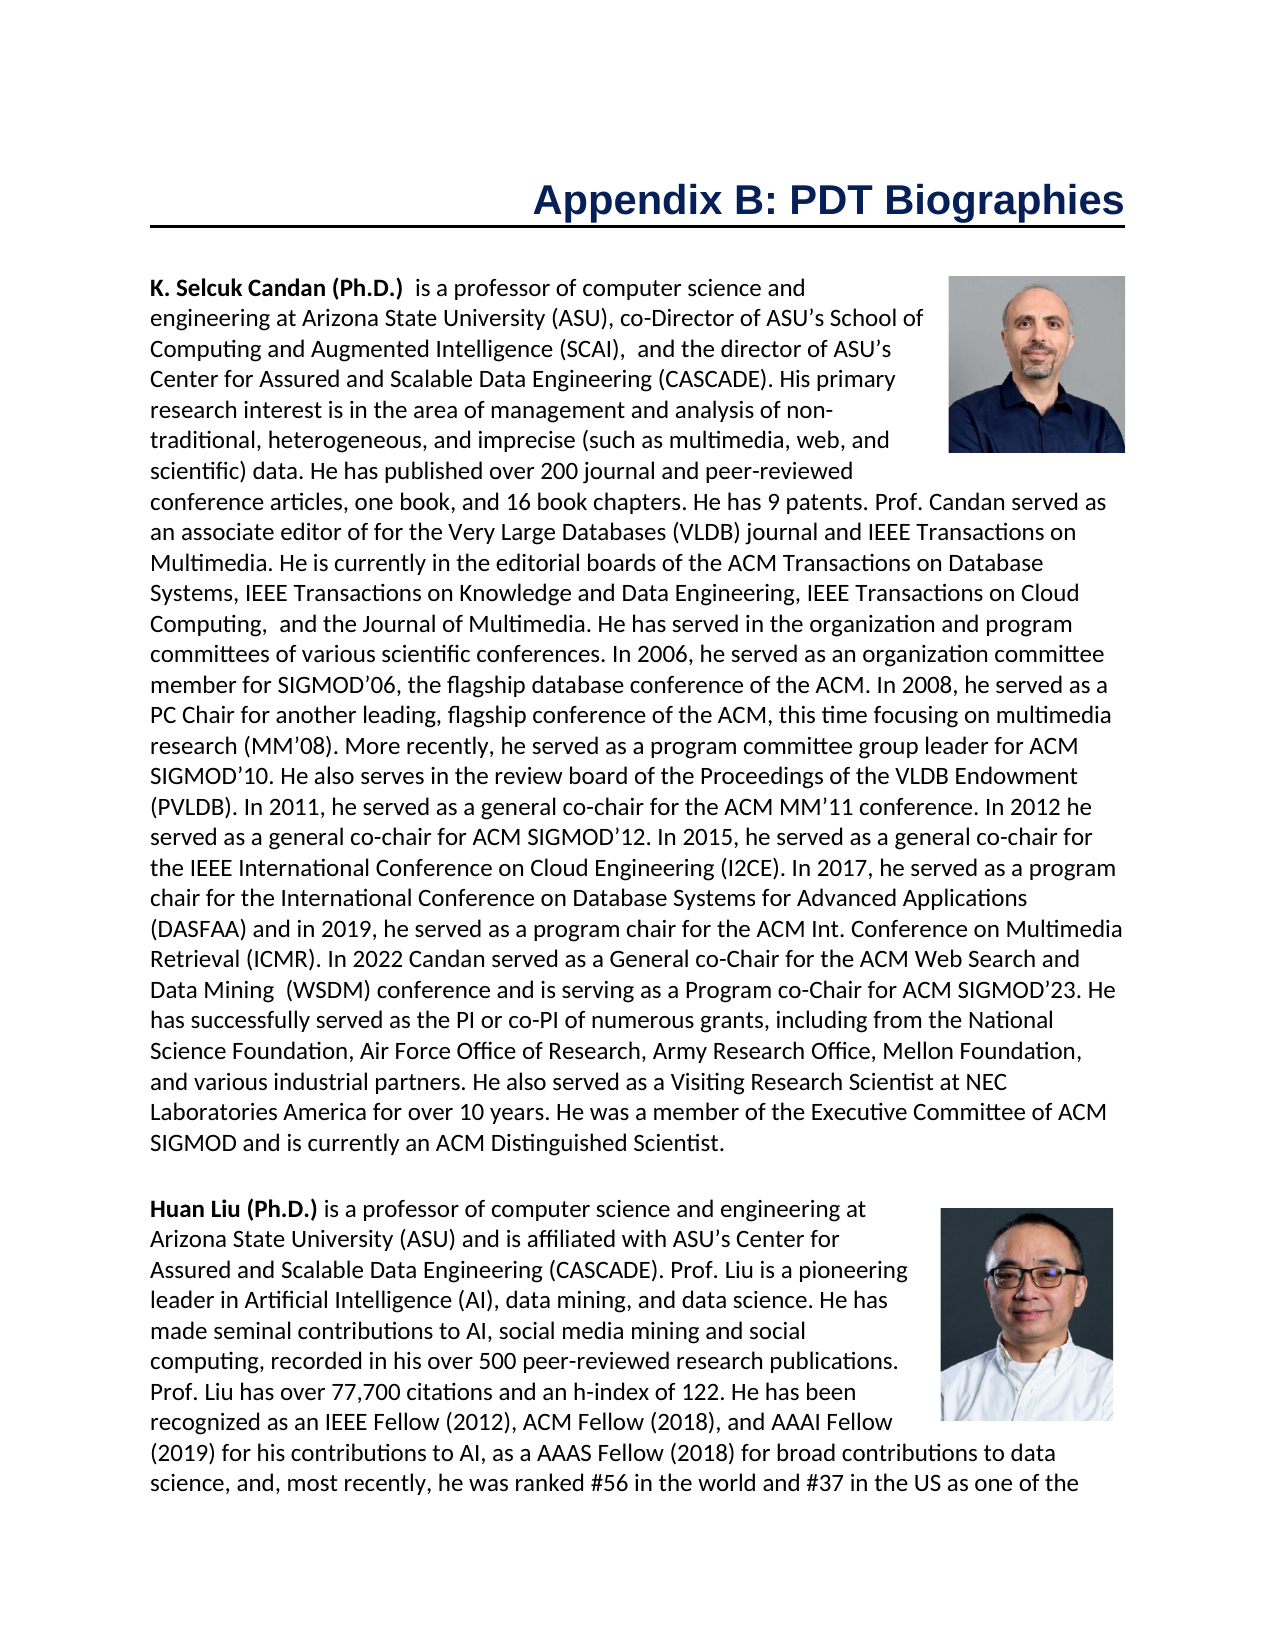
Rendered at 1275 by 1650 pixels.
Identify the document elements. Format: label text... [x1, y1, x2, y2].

text K. Selcuk Candan (Ph.D.) is a professor of computer science and engineering at Arizona State University (ASU), co-Director of ASU’s School of Computing and Augmented Intelligence (SCAI), and the director of ASU’s Center for Assured and Scalable Data Engineering (CASCADE). His primary research interest is in the area of management and analysis of non-traditional, heterogeneous, and imprecise (such as multimedia, web, and scientific) data. He has published over 200 journal and peer-reviewed conference articles, one book, and 16 book chapters. He has 9 patents. Prof. Candan served as an associate editor of for the Very Large Databases (VLDB) journal and IEEE Transactions on Multimedia. He is currently in the editorial boards of the ACM Transactions on Database Systems, IEEE Transactions on Knowledge and Data Engineering, IEEE Transactions on Cloud Computing, and the Journal of Multimedia. He has served in the organization and program committees of various scientific conferences. In 2006, he served as an organization committee member for SIGMOD’06, the flagship database conference of the ACM. In 2008, he served as a PC Chair for another leading, flagship conference of the ACM, this time focusing on multimedia research (MM’08). More recently, he served as a program committee group leader for ACM SIGMOD’10. He also serves in the review board of the Proceedings of the VLDB Endowment (PVLDB). In 2011, he served as a general co-chair for the ACM MM’11 conference. In 2012 he served as a general co-chair for ACM SIGMOD’12. In 2015, he served as a general co-chair for the IEEE International Conference on Cloud Engineering (I2CE). In 2017, he served as a program chair for the International Conference on Database Systems for Advanced Applications (DASFAA) and in 2019, he served as a program chair for the ACM Int. Conference on Multimedia Retrieval (ICMR). In 2022 Candan served as a General co-Chair for the ACM Web Search and Data Mining (WSDM) conference and is serving as a Program co-Chair for ACM SIGMOD’23. He has successfully served as the PI or co-PI of numerous grants, including from the National Science Foundation, Air Force Office of Research, Army Research Office, Mellon Foundation, and various industrial partners. He also served as a Visiting Research Scientist at NEC Laboratories America for over 10 years. He was a member of the Executive Committee of ACM SIGMOD and is currently an ACM Distinguished Scientist. [150, 272, 1125, 1157]
subtitle Appendix B: PDT Biographies [150, 175, 1125, 225]
picture [948, 276, 1125, 453]
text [150, 1193, 1125, 1498]
picture [940, 1208, 1114, 1421]
